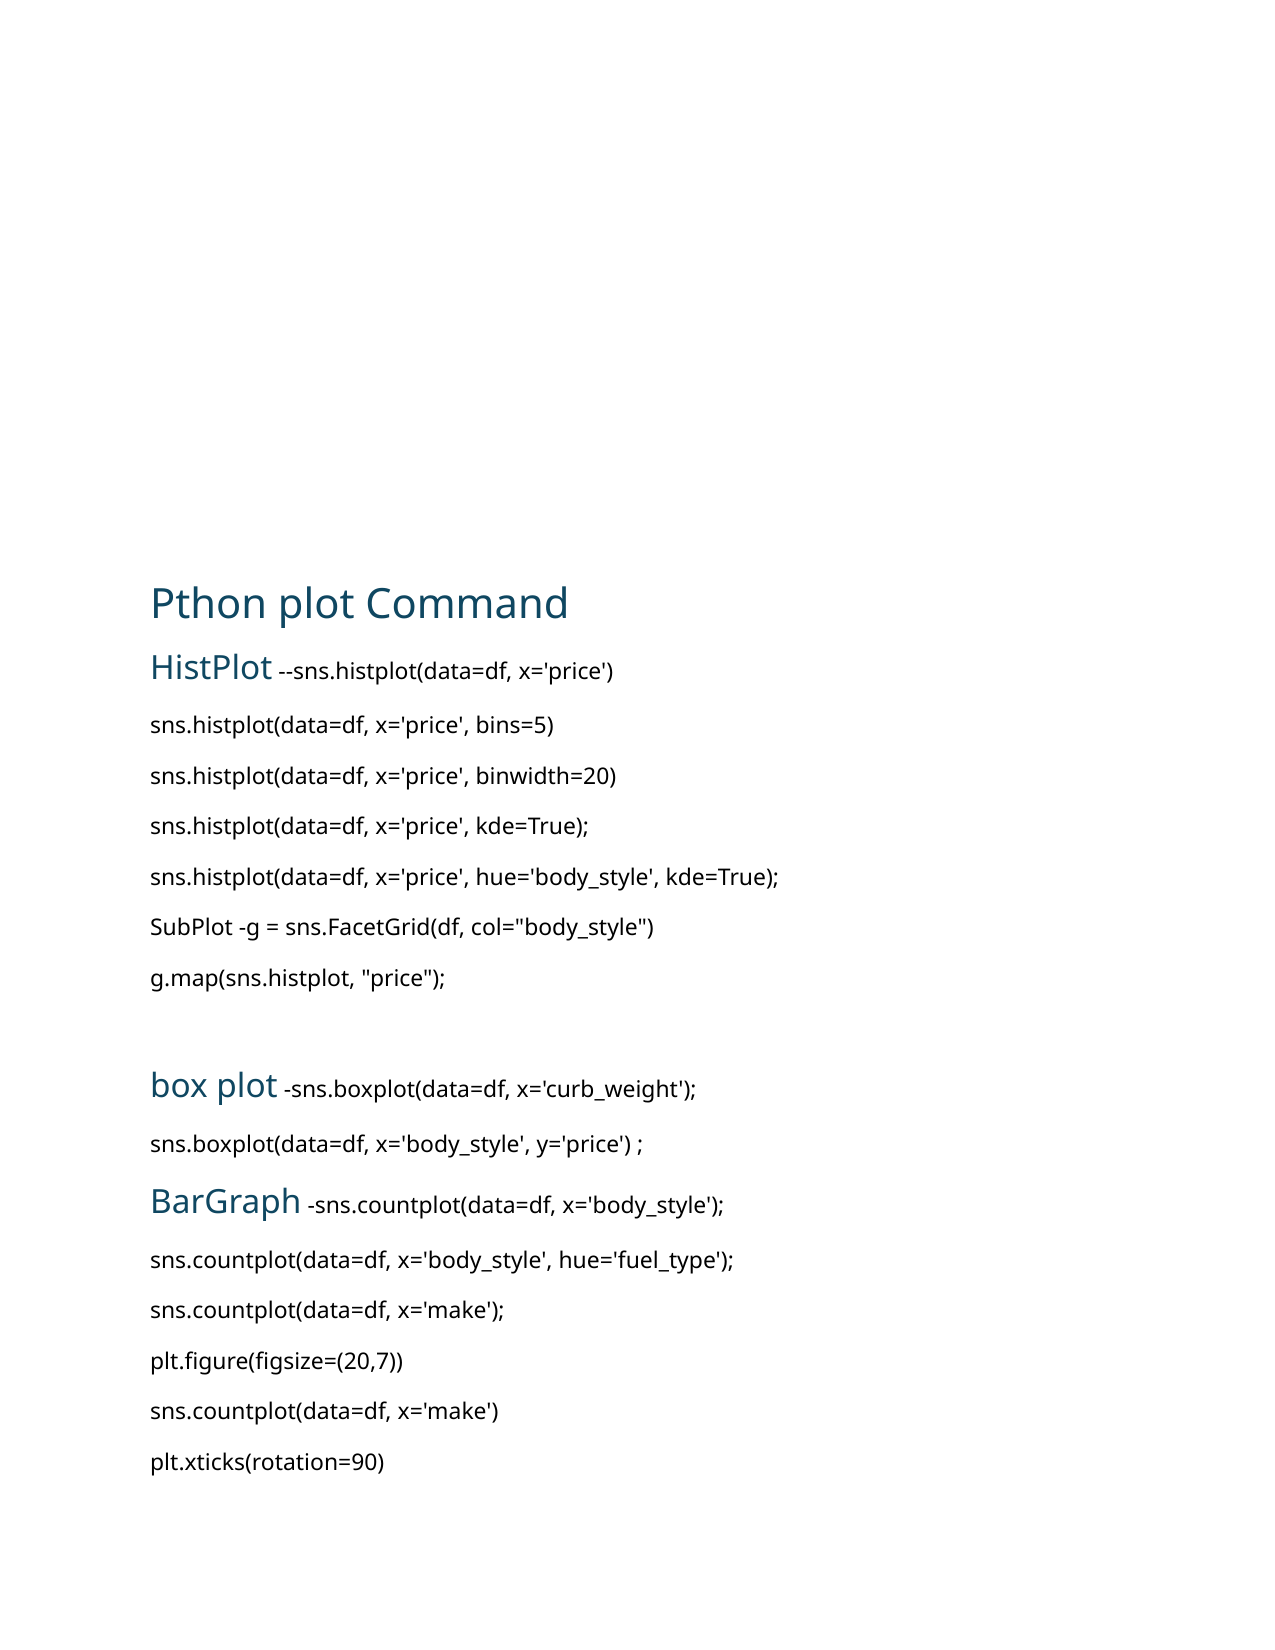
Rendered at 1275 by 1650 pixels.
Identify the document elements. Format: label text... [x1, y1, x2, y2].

text sns.boxplot(data=df, x='body_style', y='price') ; [150, 1128, 1125, 1159]
text sns.histplot(data=df, x='price', bins=5) [150, 709, 1125, 741]
text sns.countplot(data=df, x='make'); [150, 1294, 1125, 1326]
text box plot -sns.boxplot(data=df, x='curb_weight'); [150, 1062, 1125, 1108]
text sns.histplot(data=df, x='price', kde=True); [150, 810, 1125, 841]
text HistPlot --sns.histplot(data=df, x='price') [150, 644, 1125, 689]
text plt.figure(figsize=(20,7)) [150, 1345, 1125, 1376]
text plt.xticks(rotation=90) [150, 1446, 1125, 1477]
subtitle Pthon plot Command [150, 574, 1125, 631]
text sns.countplot(data=df, x='body_style', hue='fuel_type'); [150, 1244, 1125, 1275]
text sns.countplot(data=df, x='make') [150, 1395, 1125, 1426]
text g.map(sns.histplot, "price"); [150, 961, 1125, 993]
text sns.histplot(data=df, x='price', hue='body_style', kde=True); [150, 861, 1125, 892]
text SubPlot -g = sns.FacetGrid(df, col="body_style") [150, 911, 1125, 942]
text BarGraph -sns.countplot(data=df, x='body_style'); [150, 1178, 1125, 1224]
text sns.histplot(data=df, x='price', binwidth=20) [150, 760, 1125, 791]
